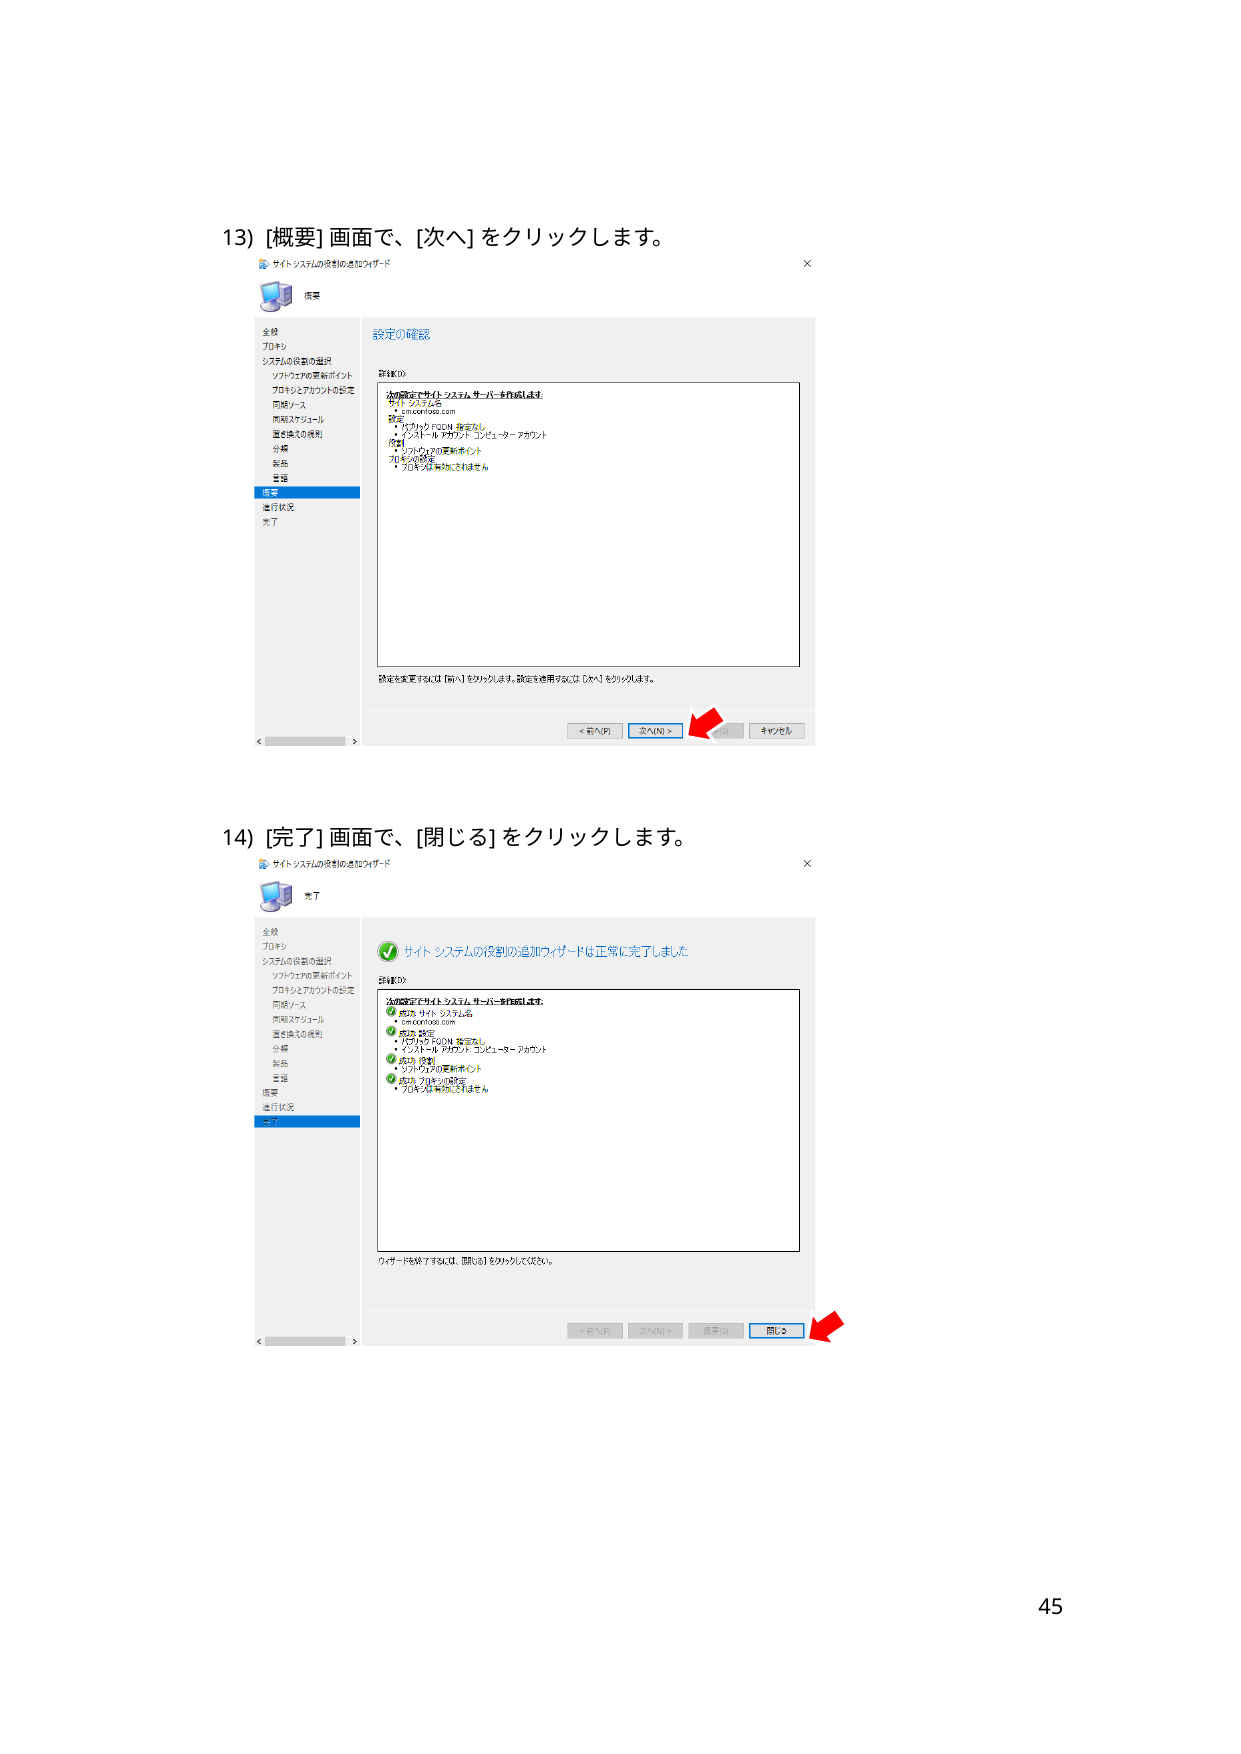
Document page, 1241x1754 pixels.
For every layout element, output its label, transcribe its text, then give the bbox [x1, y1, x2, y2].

list [概要] 画面で、[次へ] をクリックします。 [222, 217, 1063, 254]
picture [254, 254, 816, 746]
picture [254, 854, 816, 1346]
list [完了] 画面で、[閉じる] をクリックします。 [222, 817, 1063, 854]
